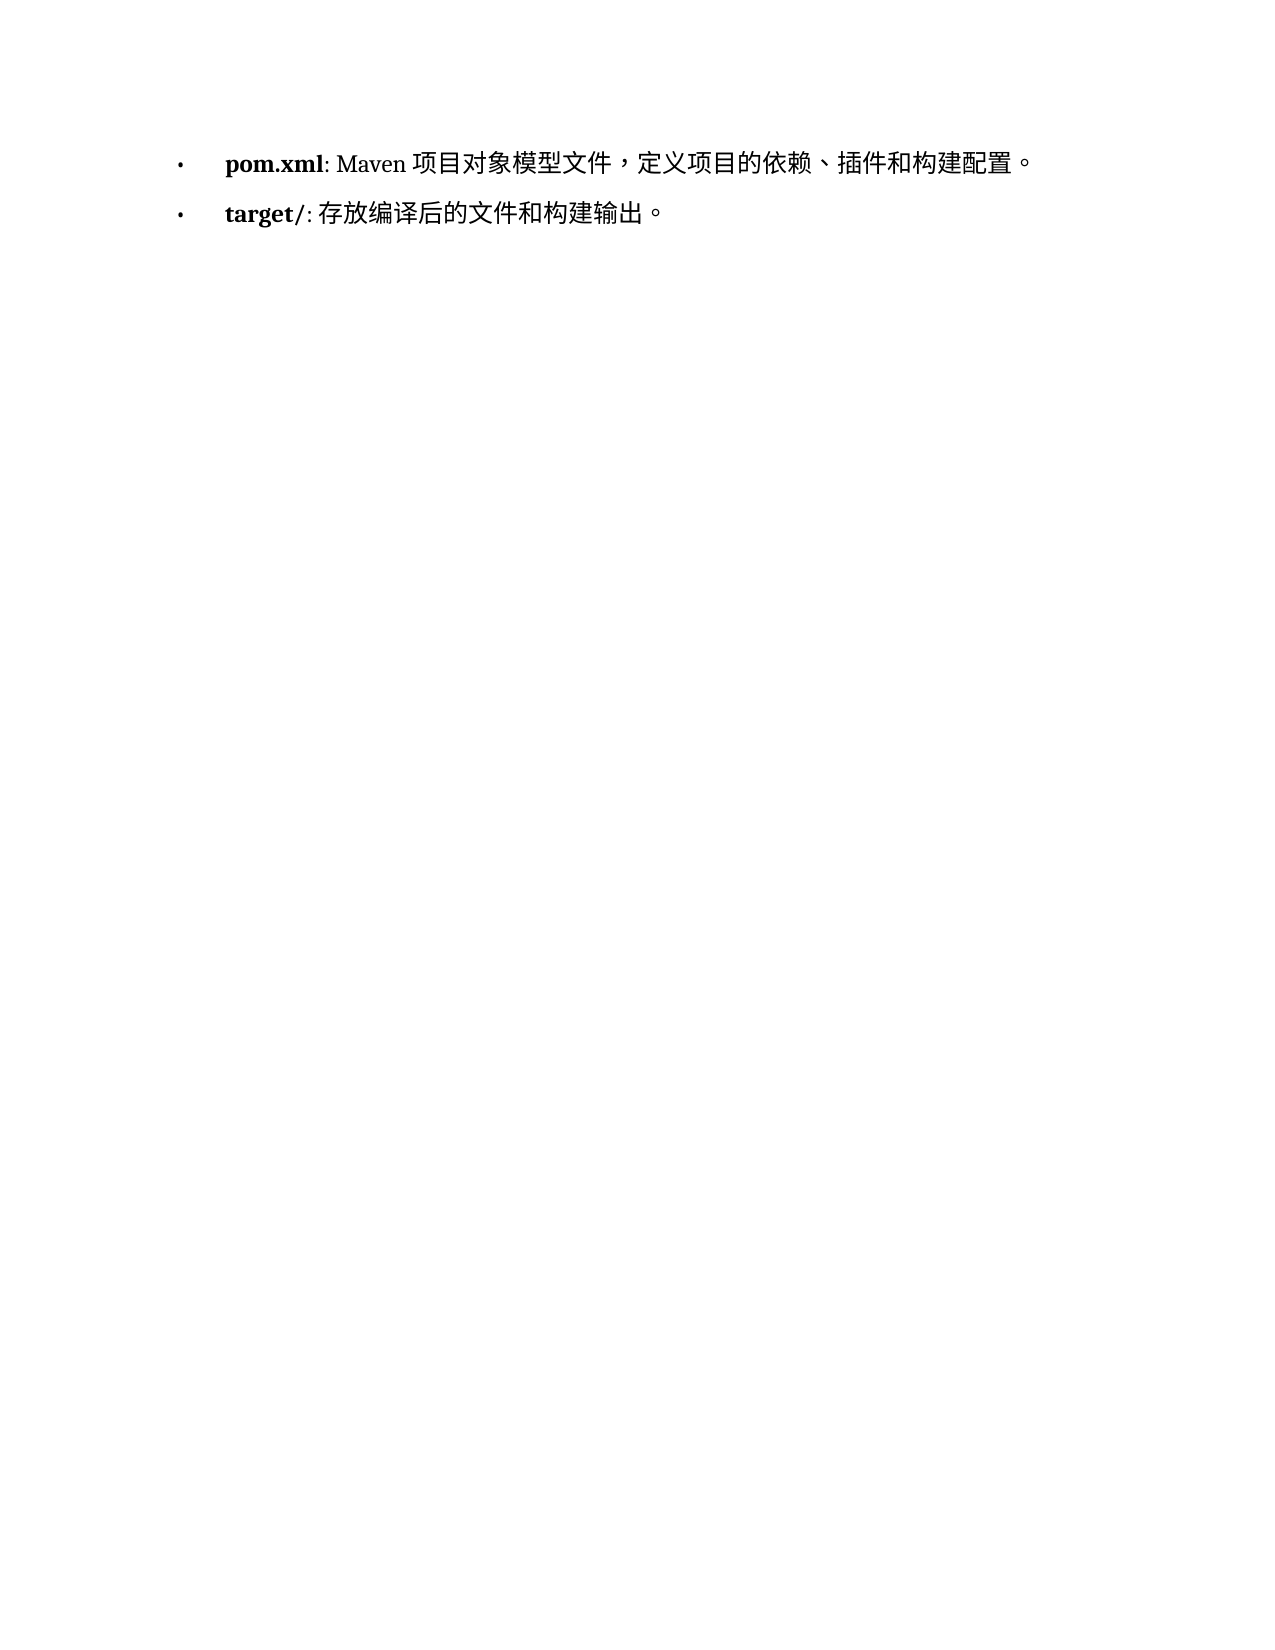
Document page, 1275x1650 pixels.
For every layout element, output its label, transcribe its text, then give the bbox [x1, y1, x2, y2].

list target/: 存放编译后的文件和构建输出。 [175, 199, 1125, 228]
list pom.xml: Maven 项目对象模型文件，定义项目的依赖、插件和构建配置。 [175, 150, 1125, 179]
